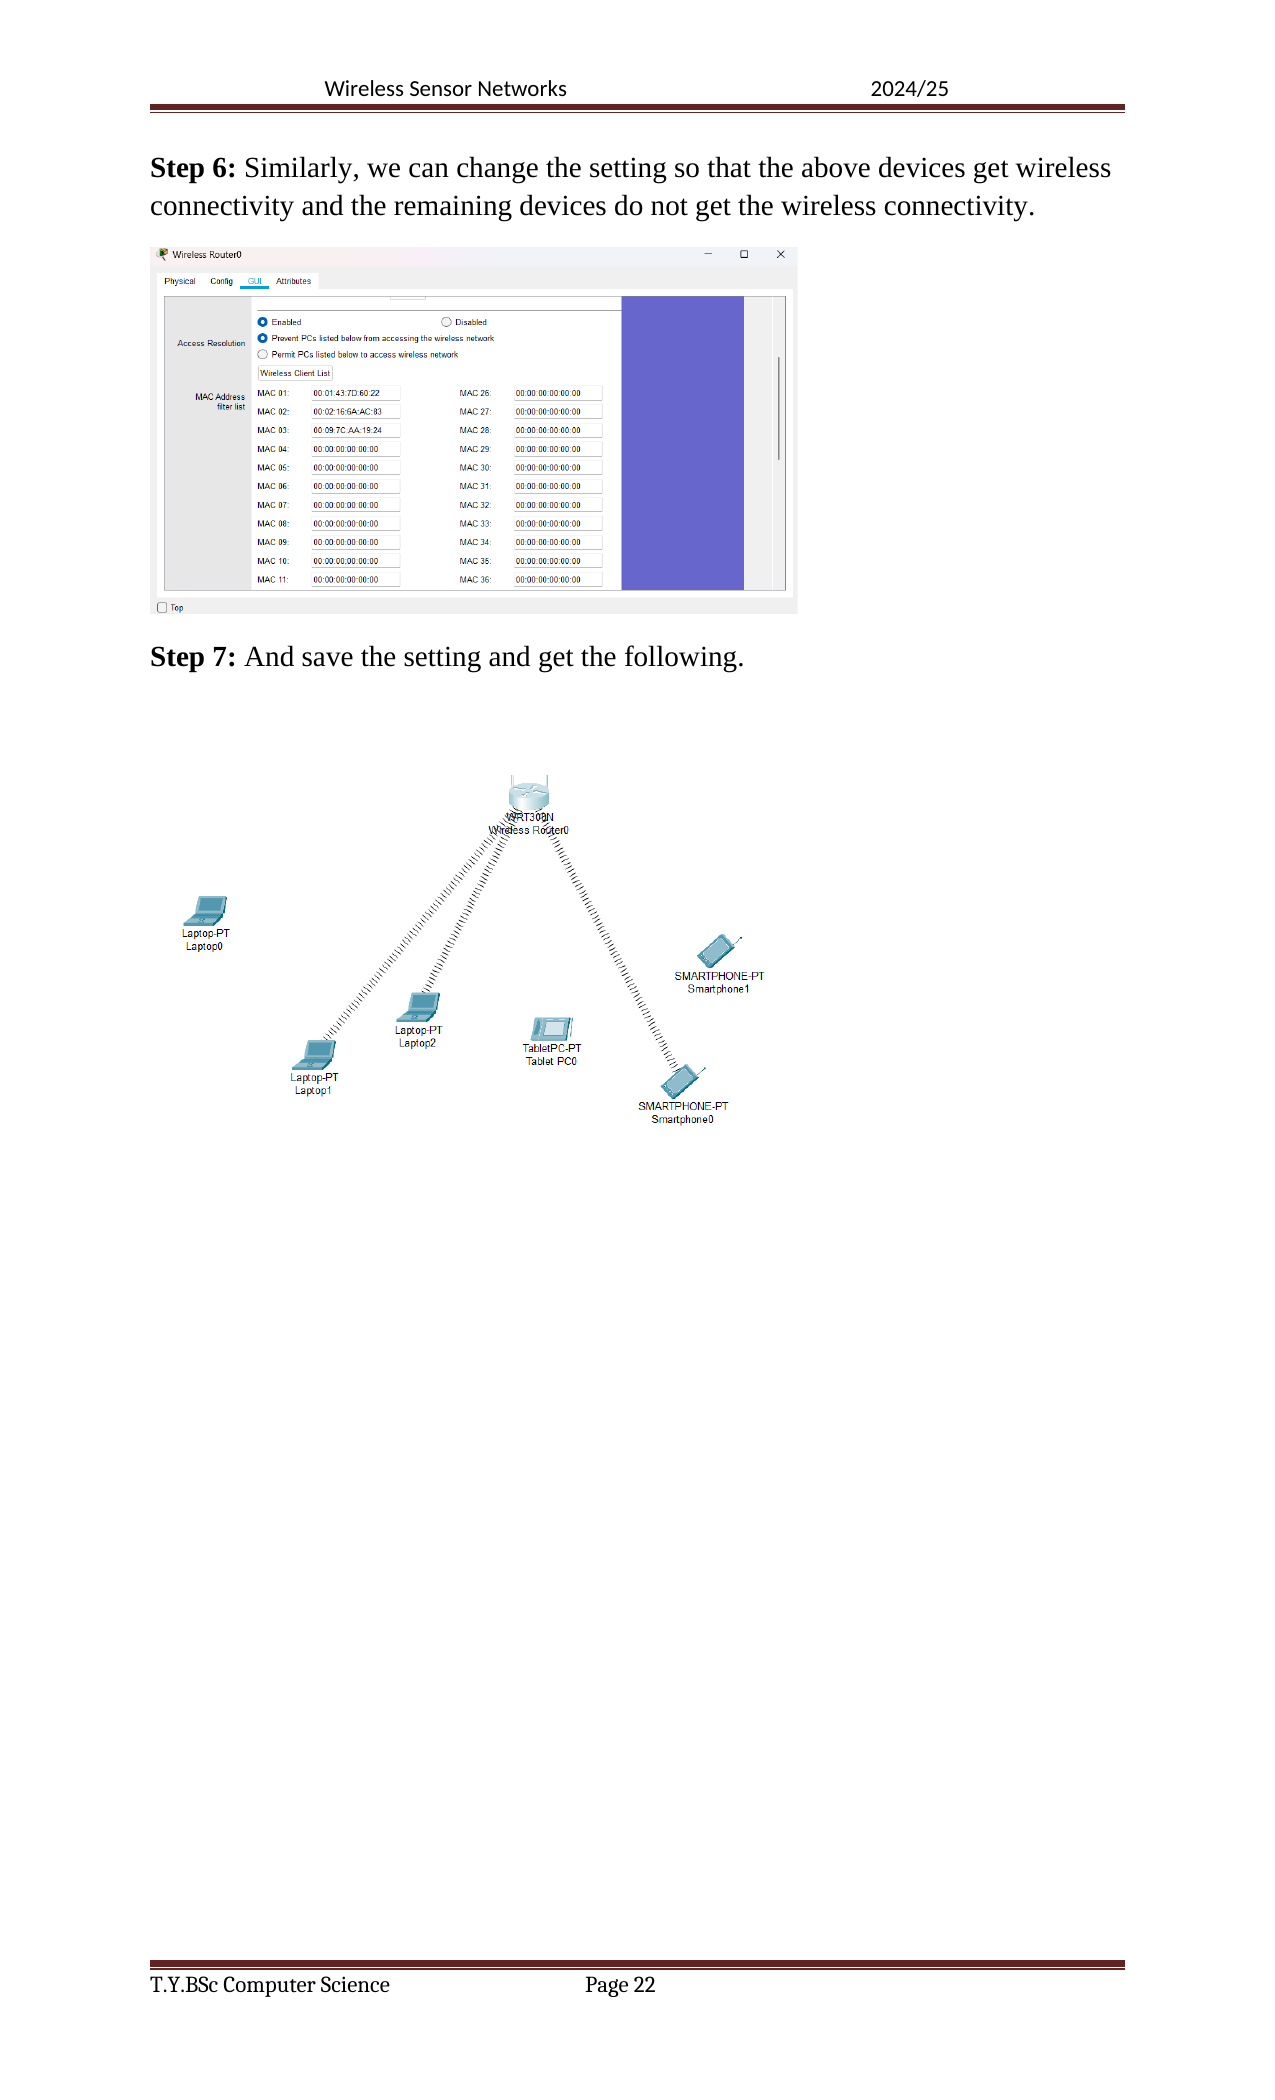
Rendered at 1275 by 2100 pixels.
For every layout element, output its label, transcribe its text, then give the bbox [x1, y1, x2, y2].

text Step 6: Similarly, we can change the setting so that the above devices get wireless connectivity and the remaining devices do not get the wireless connectivity. [150, 150, 1125, 222]
text Step 7: And save the setting and get the following. [150, 639, 1125, 672]
picture [150, 698, 822, 1159]
picture [150, 247, 798, 614]
